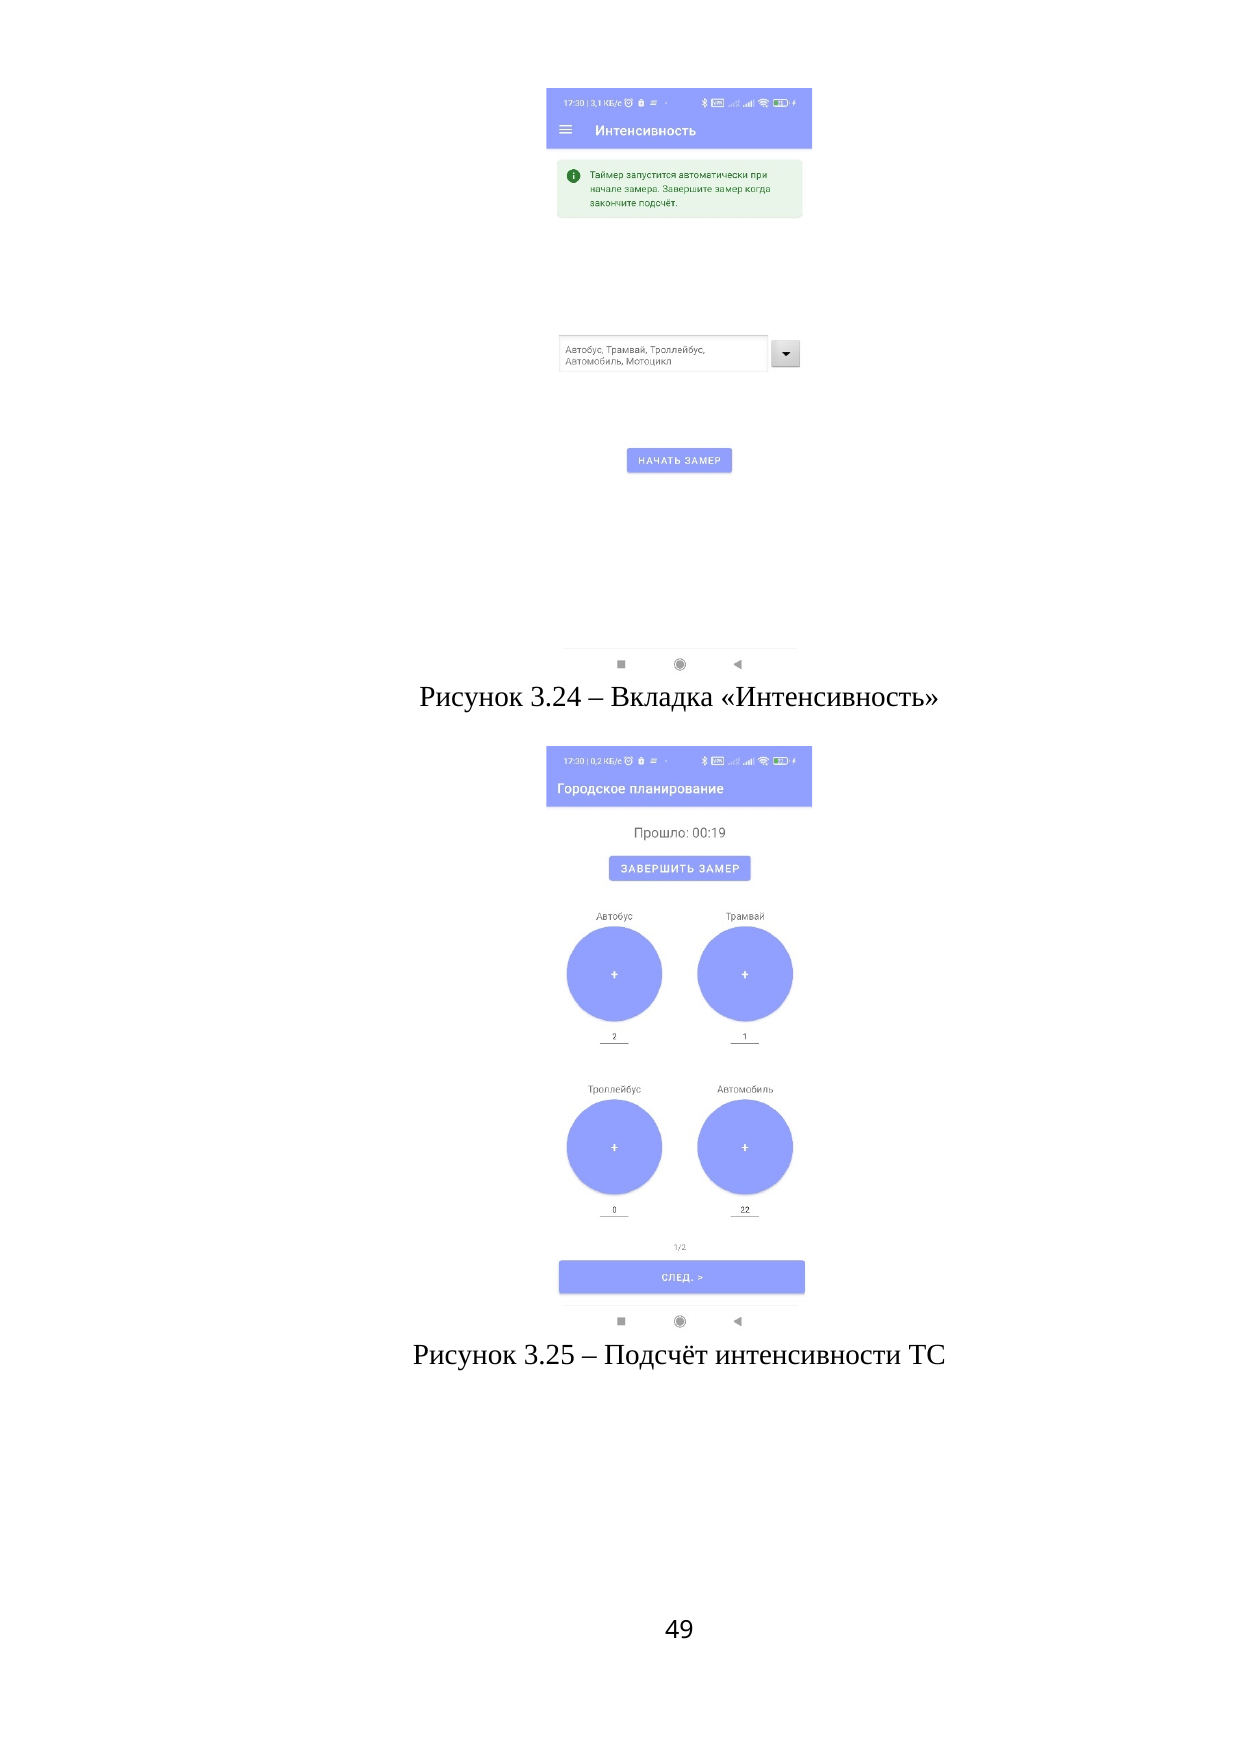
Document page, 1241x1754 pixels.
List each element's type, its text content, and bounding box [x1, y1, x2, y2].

text Рисунок 3.25 – Подсчёт интенсивности ТС [177, 1337, 1181, 1370]
picture [546, 88, 813, 680]
picture [546, 746, 813, 1337]
text Рисунок 3.24 – Вкладка «Интенсивность» [177, 679, 1181, 713]
